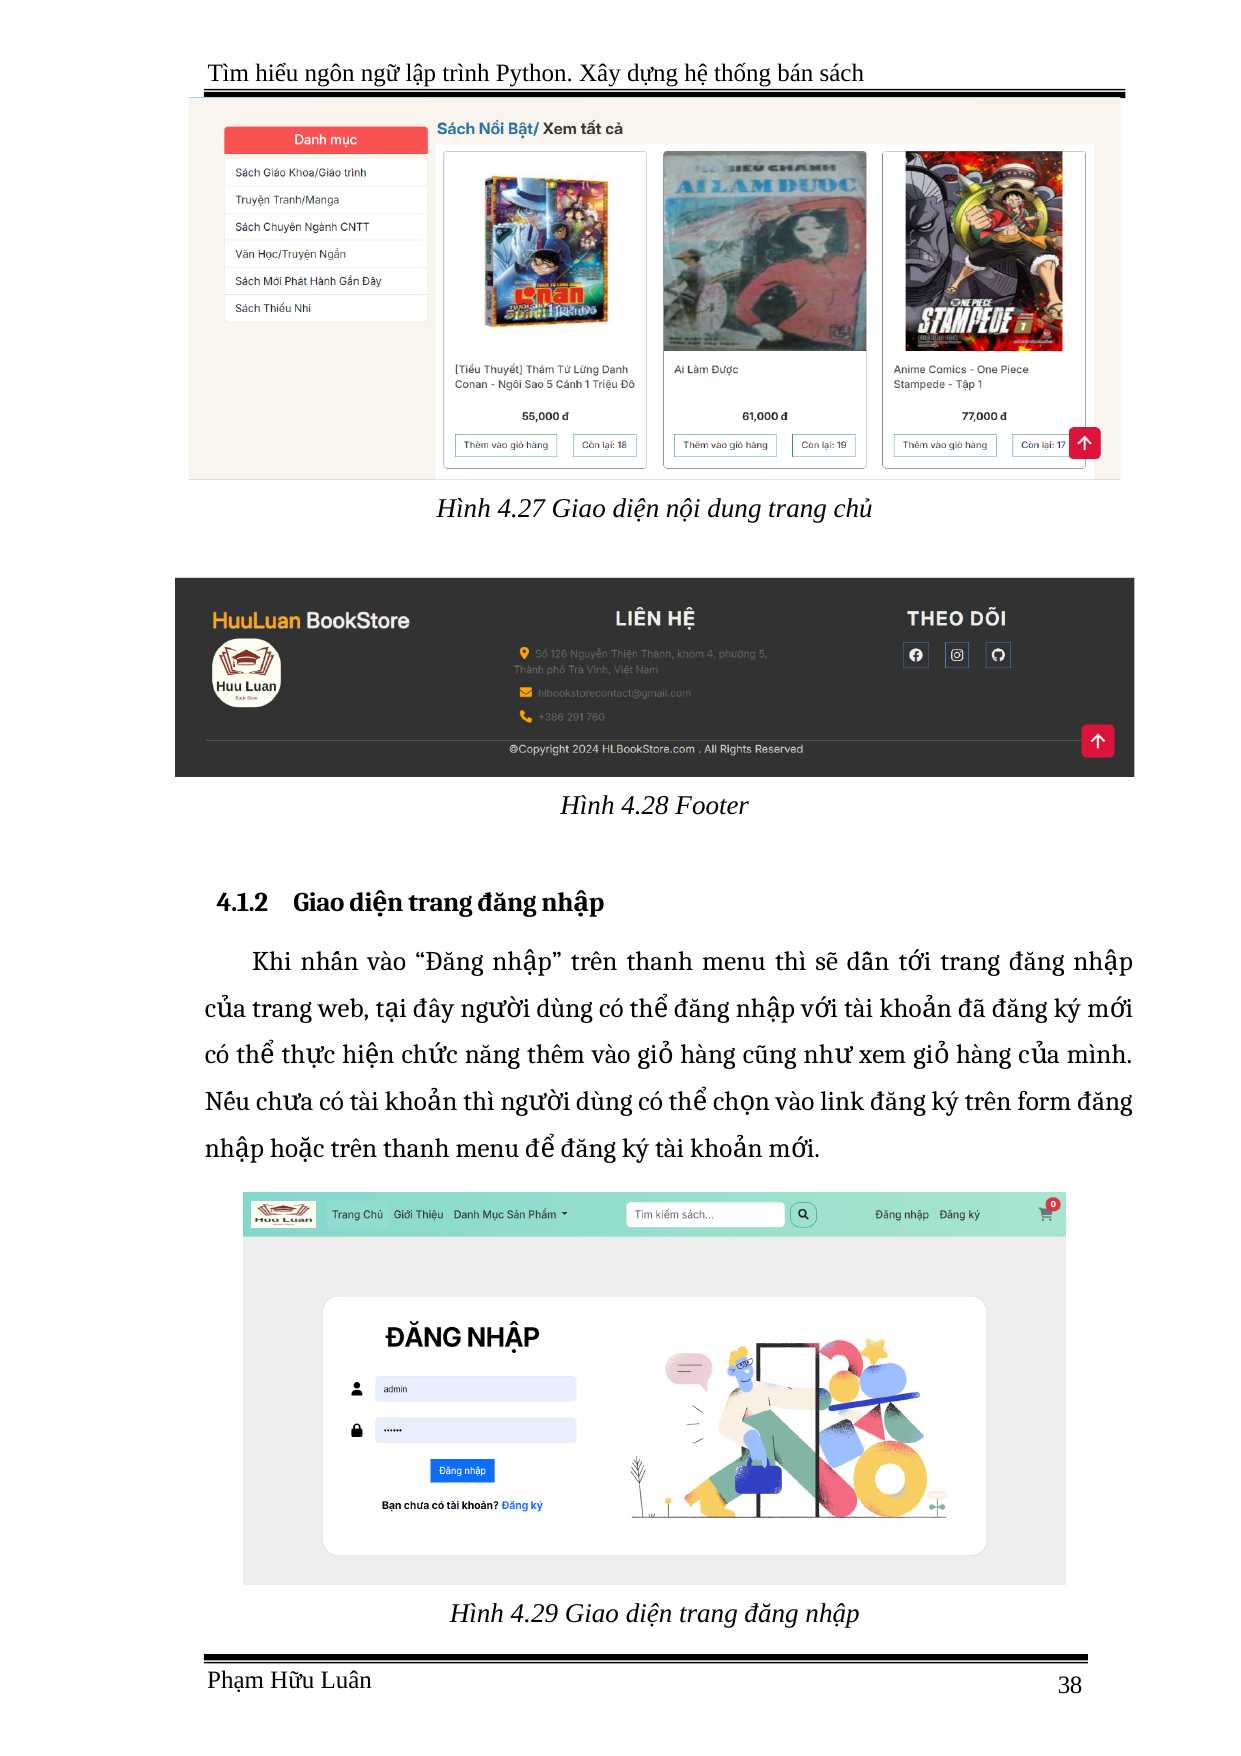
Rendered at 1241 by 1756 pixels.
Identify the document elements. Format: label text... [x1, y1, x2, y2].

picture [188, 97, 1121, 480]
subtitle Giao diện trang đăng nhập [204, 887, 1134, 918]
picture [243, 1192, 1066, 1585]
text Khi nhấn vào “Đăng nhập” trên thanh menu thì sẽ dẫn tới trang đăng nhập của trang web, tại đây người dùng có thể đăng nhập với tài khoản đã đăng ký mới có thể thực hiện chức năng thêm vào giỏ hàng cũng như xem giỏ hàng của mình. Nếu chưa có tài khoản thì người dùng có thể chọn vào link đăng ký trên form đăng nhập hoặc trên thanh menu để đăng ký tài khoản mới. [204, 946, 1134, 1164]
picture [175, 577, 1135, 777]
